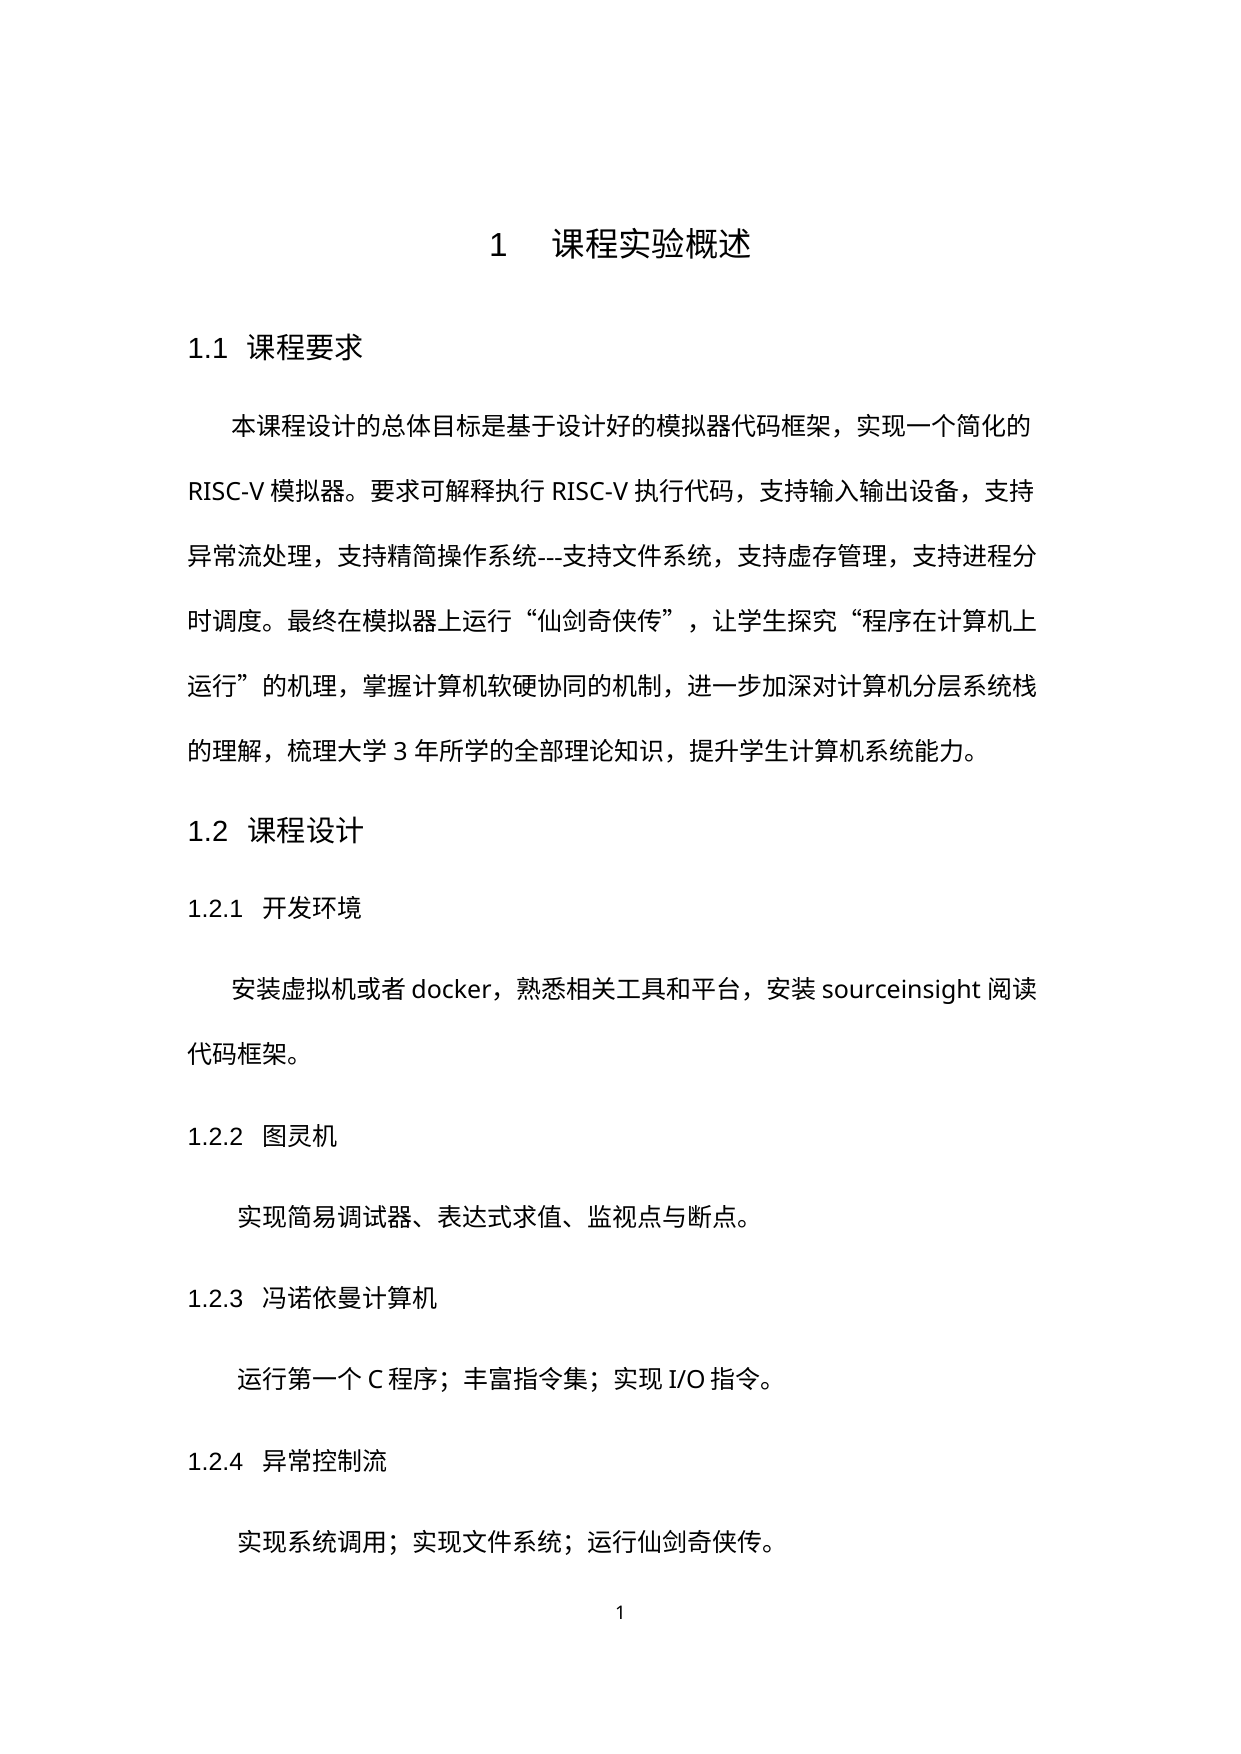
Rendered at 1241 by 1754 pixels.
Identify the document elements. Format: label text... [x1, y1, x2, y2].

subtitle 开发环境 [187, 874, 1053, 939]
text 实现系统调用；实现文件系统；运行仙剑奇侠传。 [187, 1508, 1053, 1573]
subtitle 课程实验概述 [187, 210, 1053, 275]
subtitle 图灵机 [187, 1102, 1053, 1167]
subtitle 冯诺依曼计算机 [187, 1264, 1053, 1329]
text 本课程设计的总体目标是基于设计好的模拟器代码框架，实现一个简化的 RISC-V 模拟器。要求可解释执行 RISC-V 执行代码，支持输入输出设备，支持 异常流处理，支持精简操作系统---支持文件系统，支持虚存管理，支持进程分时调度。最终在模拟器上运行“仙剑奇侠传”，让学生探究“程序在计算机上运行”的机理，掌握计算机软硬协同的机制，进一步加深对计算机分层系统栈的理解，梳理大学 3 年所学的全部理论知识，提升学生计算机系统能力。 [187, 392, 1053, 782]
subtitle 课程要求 [187, 325, 1028, 367]
text 实现简易调试器、表达式求值、监视点与断点。 [187, 1183, 1053, 1248]
subtitle 异常控制流 [187, 1427, 1053, 1492]
subtitle 课程设计 [187, 807, 1028, 849]
text 运行第一个C程序；丰富指令集；实现I/O指令。 [187, 1346, 1053, 1411]
text 安装虚拟机或者docker，熟悉相关工具和平台，安装sourceinsight 阅读代码框架。 [187, 956, 1053, 1086]
